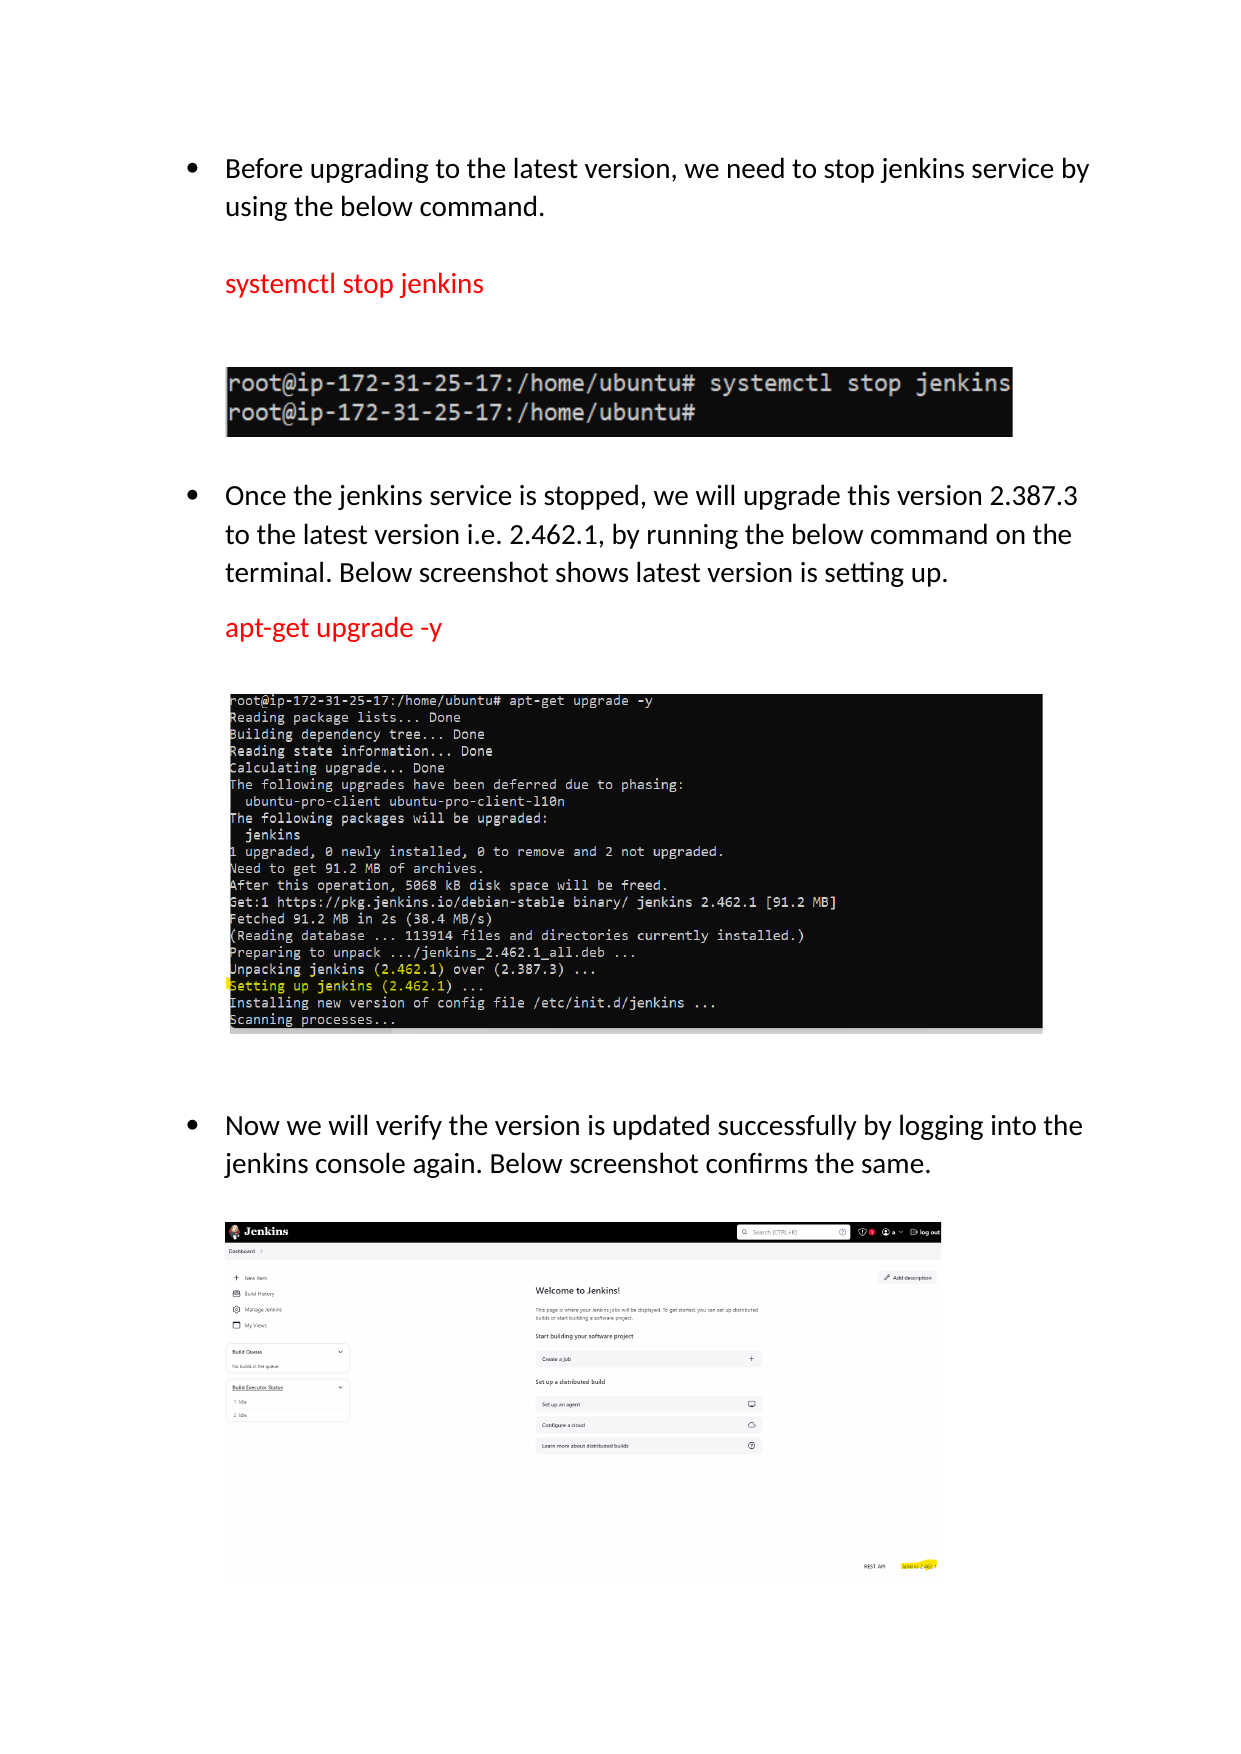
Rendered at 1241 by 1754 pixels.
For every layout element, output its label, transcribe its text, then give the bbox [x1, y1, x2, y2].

list Once the jenkins service is stopped, we will upgrade this version 2.387.3 to the latest version i.e. 2.462.1, by running the below command on the terminal. Below screenshot shows latest version is setting up. [187, 477, 1090, 590]
picture [225, 1222, 942, 1578]
list Now we will verify the version is updated successfully by logging into the jenkins console again. Below screenshot confirms the same. [187, 1107, 1090, 1181]
picture [225, 367, 1013, 437]
text apt-get upgrade -y [150, 609, 1090, 645]
list systemctl stop jenkins [225, 265, 1090, 301]
list Before upgrading to the latest version, we need to stop jenkins service by using the below command. [187, 150, 1090, 224]
picture [225, 694, 1043, 1034]
